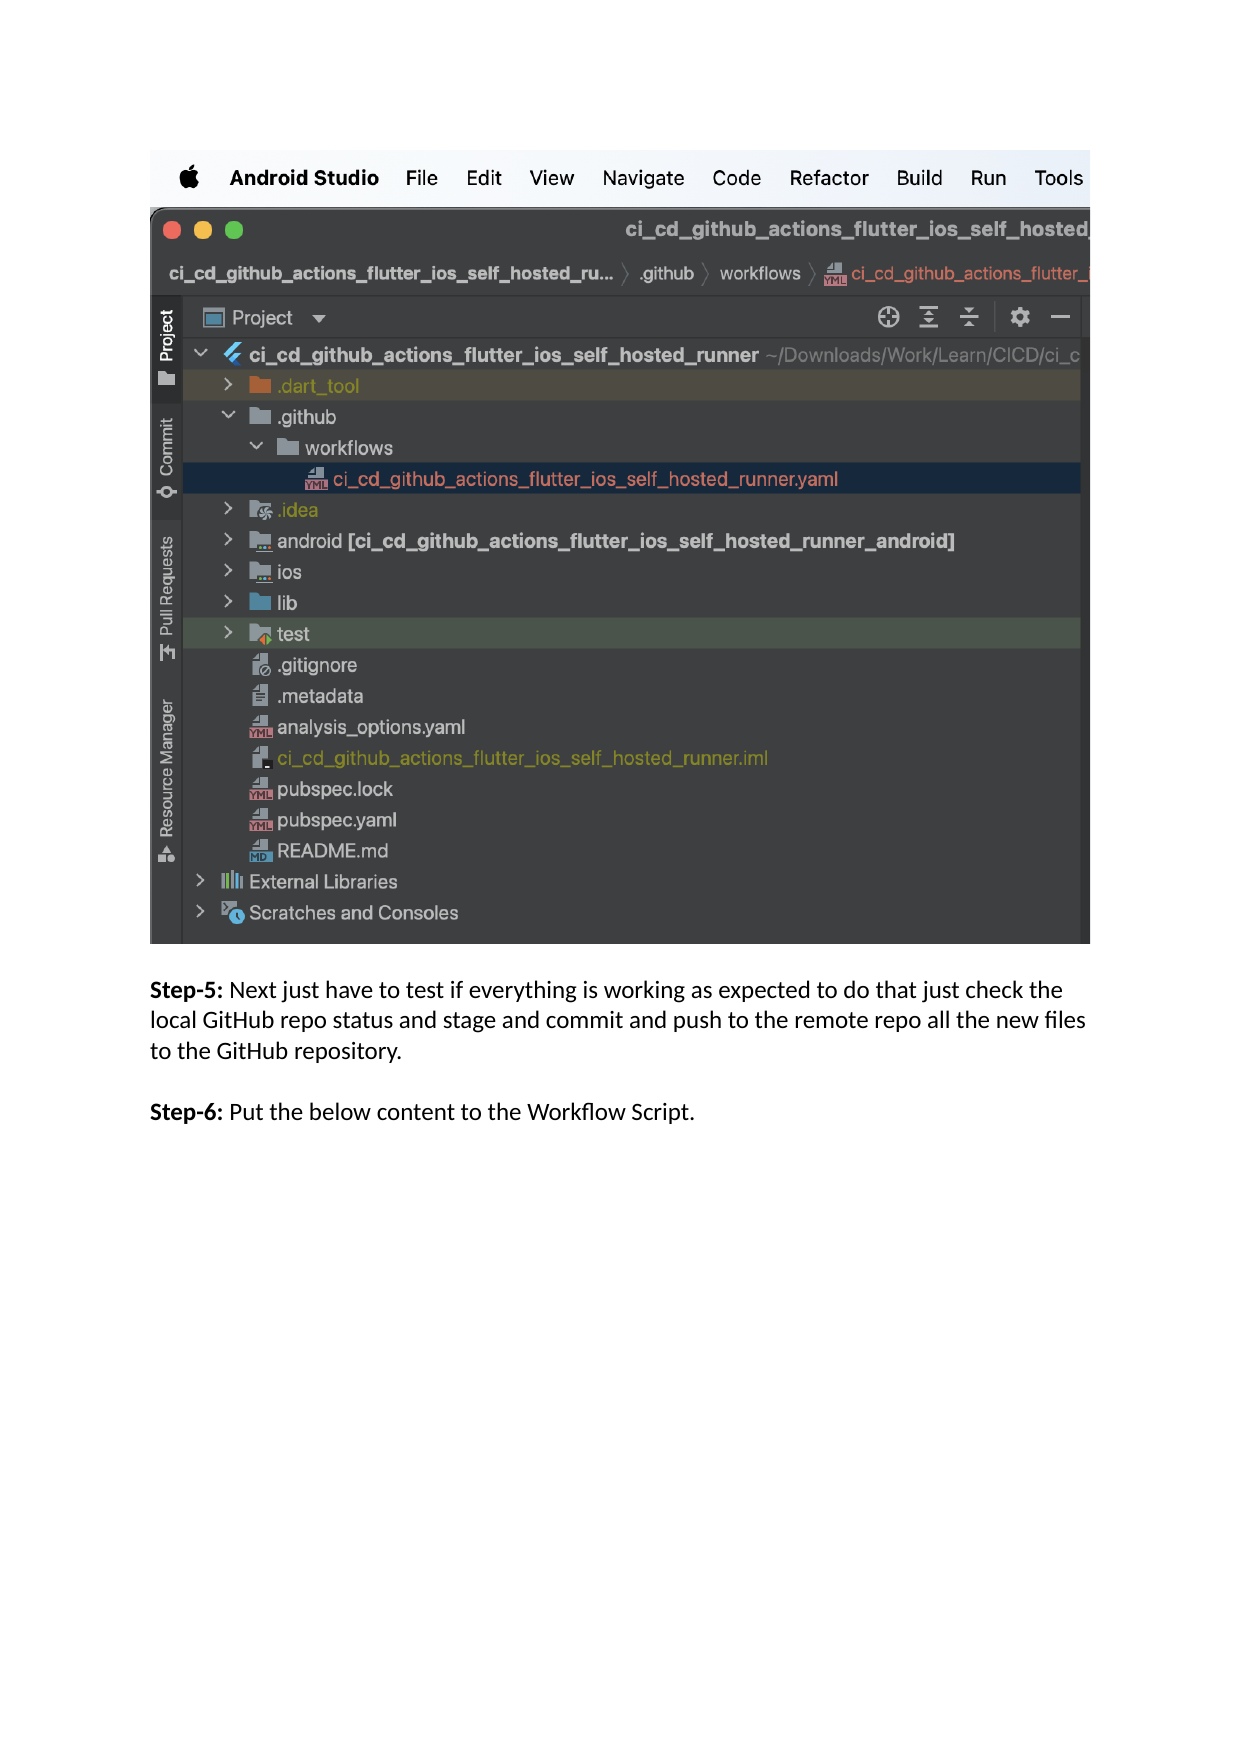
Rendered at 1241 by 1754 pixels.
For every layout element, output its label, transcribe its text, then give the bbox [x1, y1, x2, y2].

text Step-6: Put the below content to the Workflow Script. [150, 1096, 1090, 1126]
picture [150, 150, 1091, 944]
text Step-5: Next just have to test if everything is working as expected to do that just check the local GitHub repo status and stage and commit and push to the remote repo all the new files to the GitHub repository. [150, 974, 1090, 1065]
